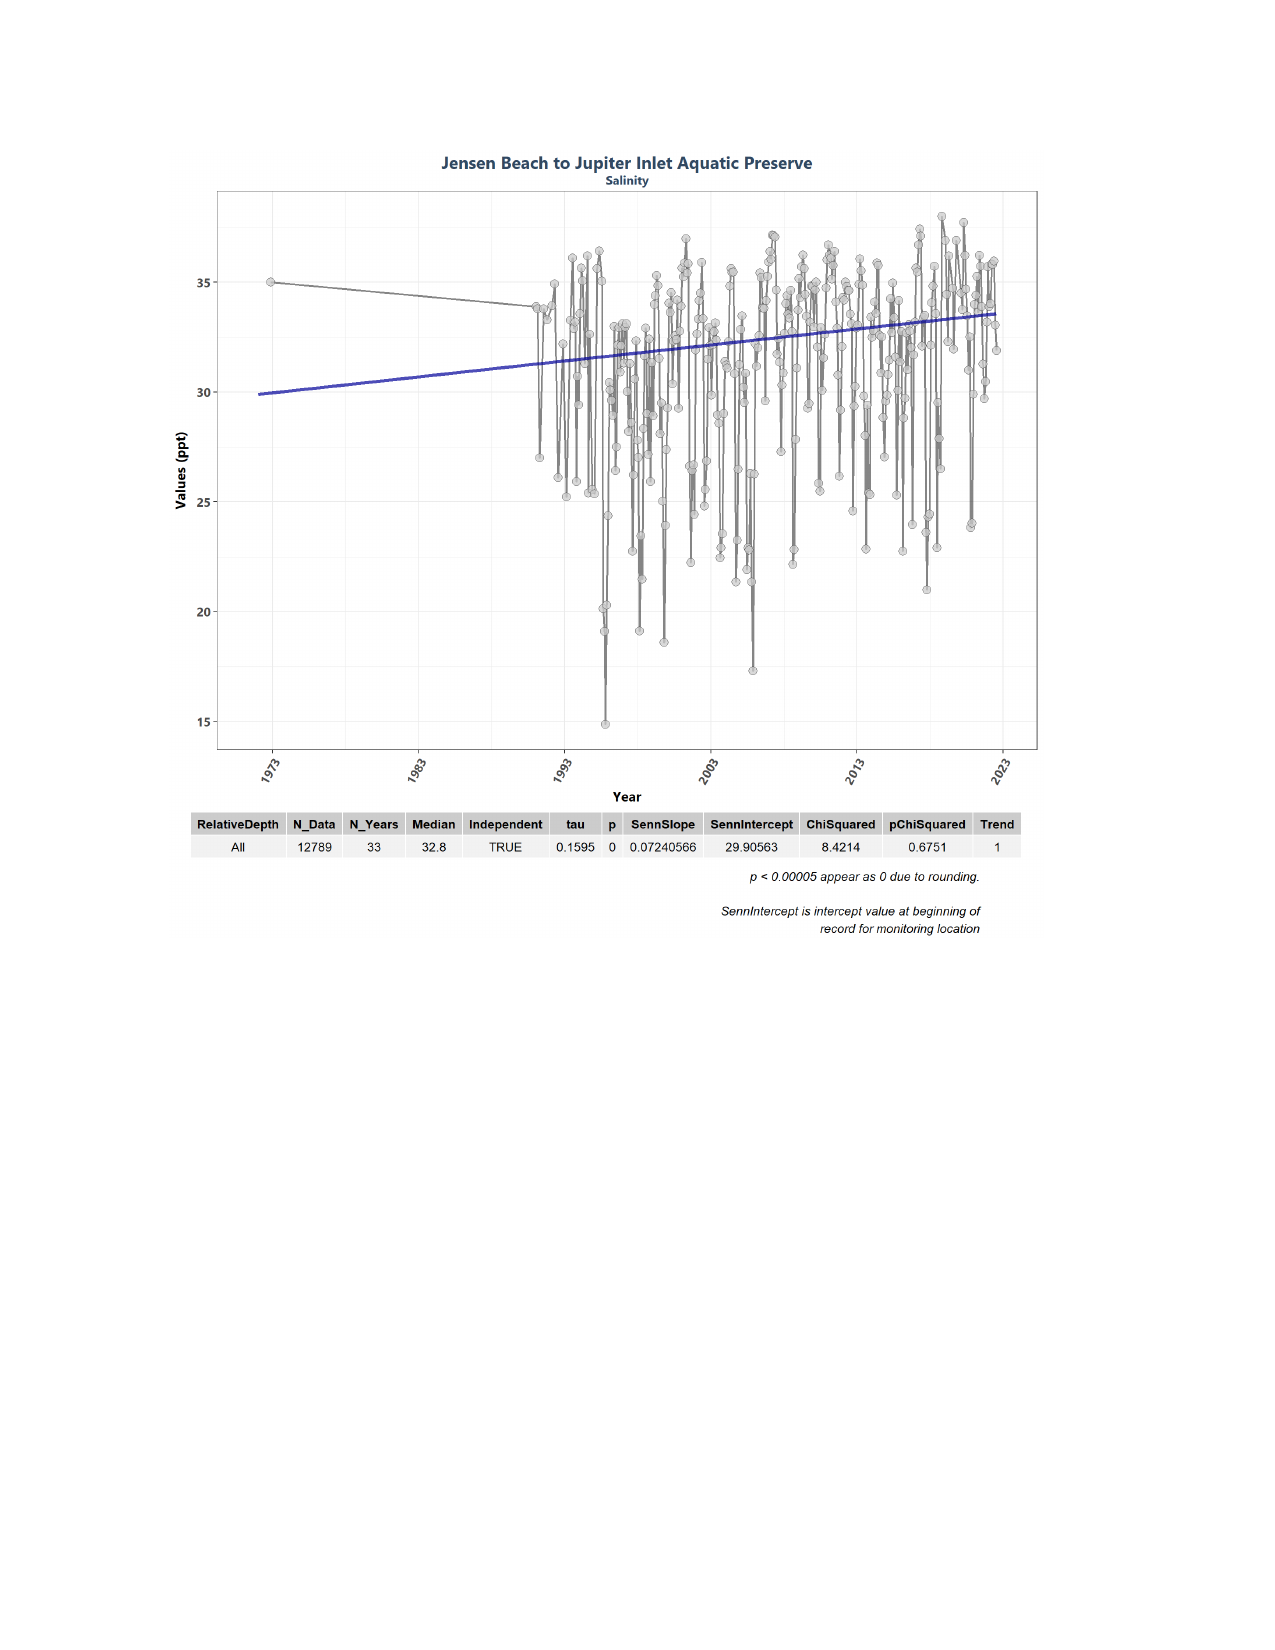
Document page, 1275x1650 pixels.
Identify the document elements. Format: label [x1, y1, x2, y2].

picture [168, 150, 1044, 938]
